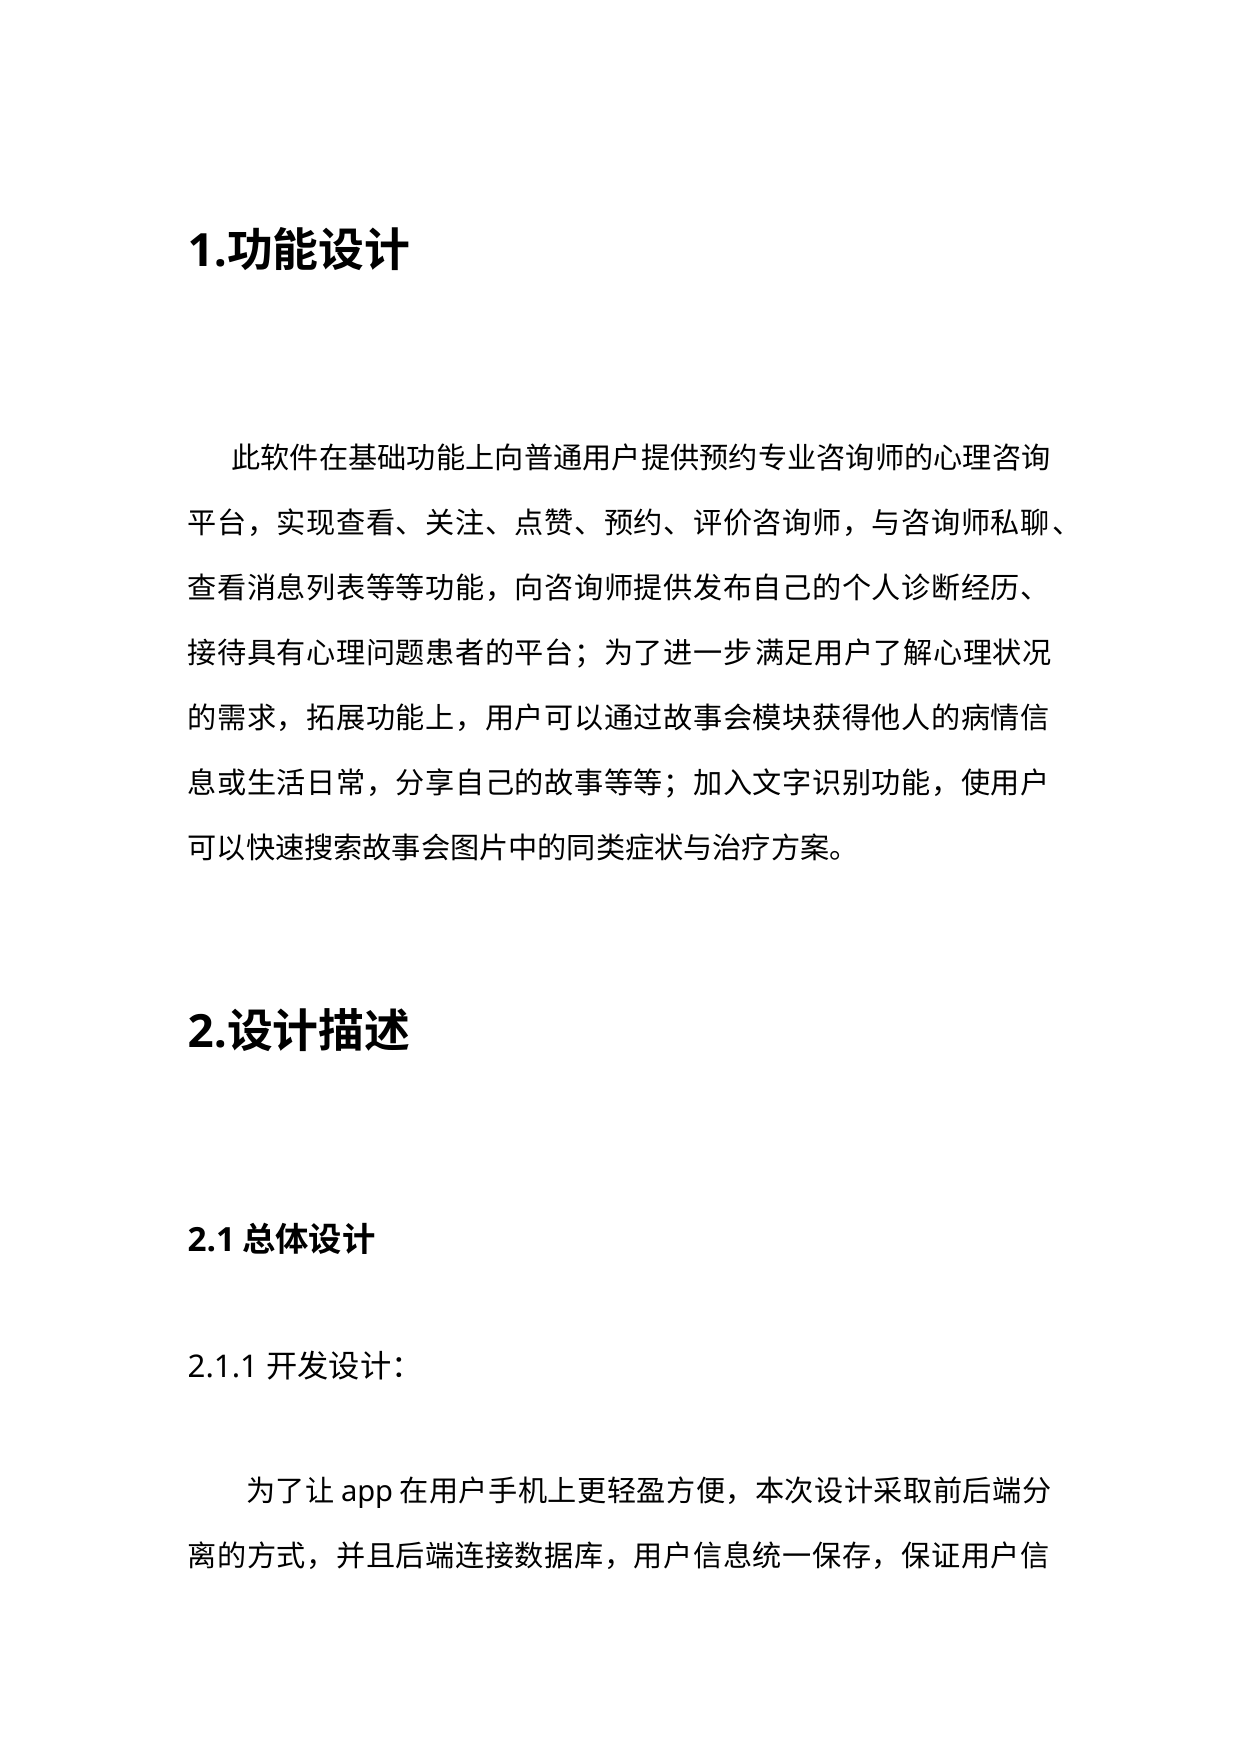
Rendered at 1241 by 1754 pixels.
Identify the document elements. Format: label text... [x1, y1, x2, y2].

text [187, 1456, 1053, 1586]
text 此软件在基础功能上向普通用户提供预约专业咨询师的心理咨询平台，实现查看、关注、点赞、预约、评价咨询师，与咨询师私聊、查看消息列表等等功能，向咨询师提供发布自己的个人诊断经历、接待具有心理问题患者的平台；为了进一步满足用户了解心理状况的需求，拓展功能上，用户可以通过故事会模块获得他人的病情信息或生活日常，分享自己的故事等等；加入文字识别功能，使用户可以快速搜索故事会图片中的同类症状与治疗方案。 [187, 423, 1053, 878]
subtitle 2.1总体设计 [187, 1204, 1053, 1269]
subtitle 1.功能设计 [187, 197, 1053, 295]
subtitle 2.1.1 开发设计： [187, 1331, 1053, 1396]
subtitle 2.设计描述 [187, 978, 1053, 1076]
